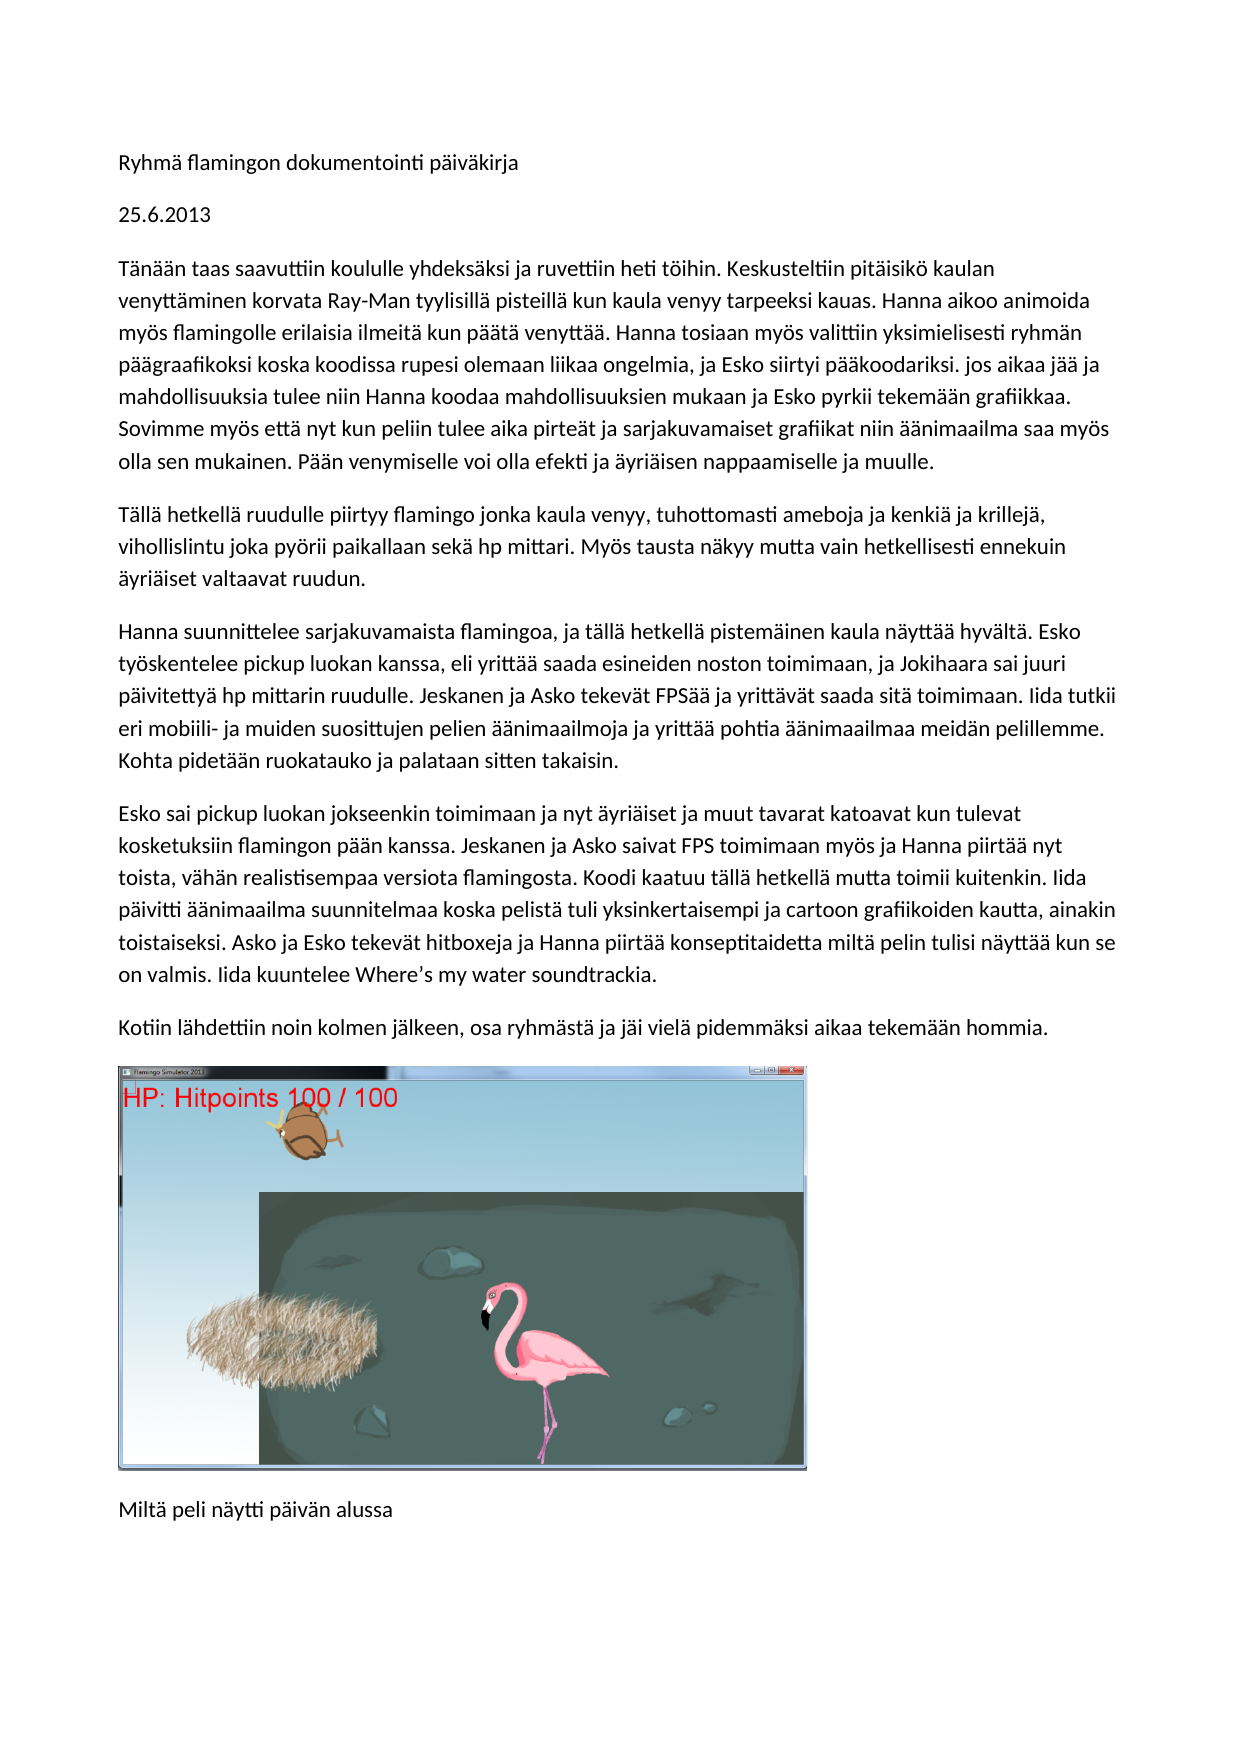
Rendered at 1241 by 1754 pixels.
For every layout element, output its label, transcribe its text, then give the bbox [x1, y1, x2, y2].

text 25.6.2013 [118, 201, 1122, 229]
text Kotiin lähdettiin noin kolmen jälkeen, osa ryhmästä ja jäi vielä pidemmäksi aikaa tekemään hommia. [118, 1013, 1122, 1041]
text Hanna suunnittelee sarjakuvamaista flamingoa, ja tällä hetkellä pistemäinen kaula näyttää hyvältä. Esko työskentelee pickup luokan kanssa, eli yrittää saada esineiden noston toimimaan, ja Jokihaara sai juuri päivitettyä hp mittarin ruudulle. Jeskanen ja Asko tekevät FPSää ja yrittävät saada sitä toimimaan. Iida tutkii eri mobiili- ja muiden suosittujen pelien äänimaailmoja ja yrittää pohtia äänimaailmaa meidän pelillemme. Kohta pidetään ruokatauko ja palataan sitten takaisin. [118, 617, 1122, 774]
text Tällä hetkellä ruudulle piirtyy flamingo jonka kaula venyy, tuhottomasti ameboja ja kenkiä ja krillejä, vihollislintu joka pyörii paikallaan sekä hp mittari. Myös tausta näkyy mutta vain hetkellisesti ennekuin äyriäiset valtaavat ruudun. [118, 500, 1122, 592]
picture [118, 1066, 808, 1471]
text Esko sai pickup luokan jokseenkin toimimaan ja nyt äyriäiset ja muut tavarat katoavat kun tulevat kosketuksiin flamingon pään kanssa. Jeskanen ja Asko saivat FPS toimimaan myös ja Hanna piirtää nyt toista, vähän realistisempaa versiota flamingosta. Koodi kaatuu tällä hetkellä mutta toimii kuitenkin. Iida päivitti äänimaailma suunnitelmaa koska pelistä tuli yksinkertaisempi ja cartoon grafiikoiden kautta, ainakin toistaiseksi. Asko ja Esko tekevät hitboxeja ja Hanna piirtää konseptitaidetta miltä pelin tulisi näyttää kun se on valmis. Iida kuuntelee Where’s my water soundtrackia. [118, 799, 1122, 988]
text Ryhmä flamingon dokumentointi päiväkirja [118, 148, 1122, 176]
text Tänään taas saavuttiin koululle yhdeksäksi ja ruvettiin heti töihin. Keskusteltiin pitäisikö kaulan venyttäminen korvata Ray-Man tyylisillä pisteillä kun kaula venyy tarpeeksi kauas. Hanna aikoo animoida myös flamingolle erilaisia ilmeitä kun päätä venyttää. Hanna tosiaan myös valittiin yksimielisesti ryhmän päägraafikoksi koska koodissa rupesi olemaan liikaa ongelmia, ja Esko siirtyi pääkoodariksi. jos aikaa jää ja mahdollisuuksia tulee niin Hanna koodaa mahdollisuuksien mukaan ja Esko pyrkii tekemään grafiikkaa. Sovimme myös että nyt kun peliin tulee aika pirteät ja sarjakuvamaiset grafiikat niin äänimaailma saa myös olla sen mukainen. Pään venymiselle voi olla efekti ja äyriäisen nappaamiselle ja muulle. [118, 254, 1122, 475]
text Miltä peli näytti päivän alussa [118, 1495, 1122, 1523]
